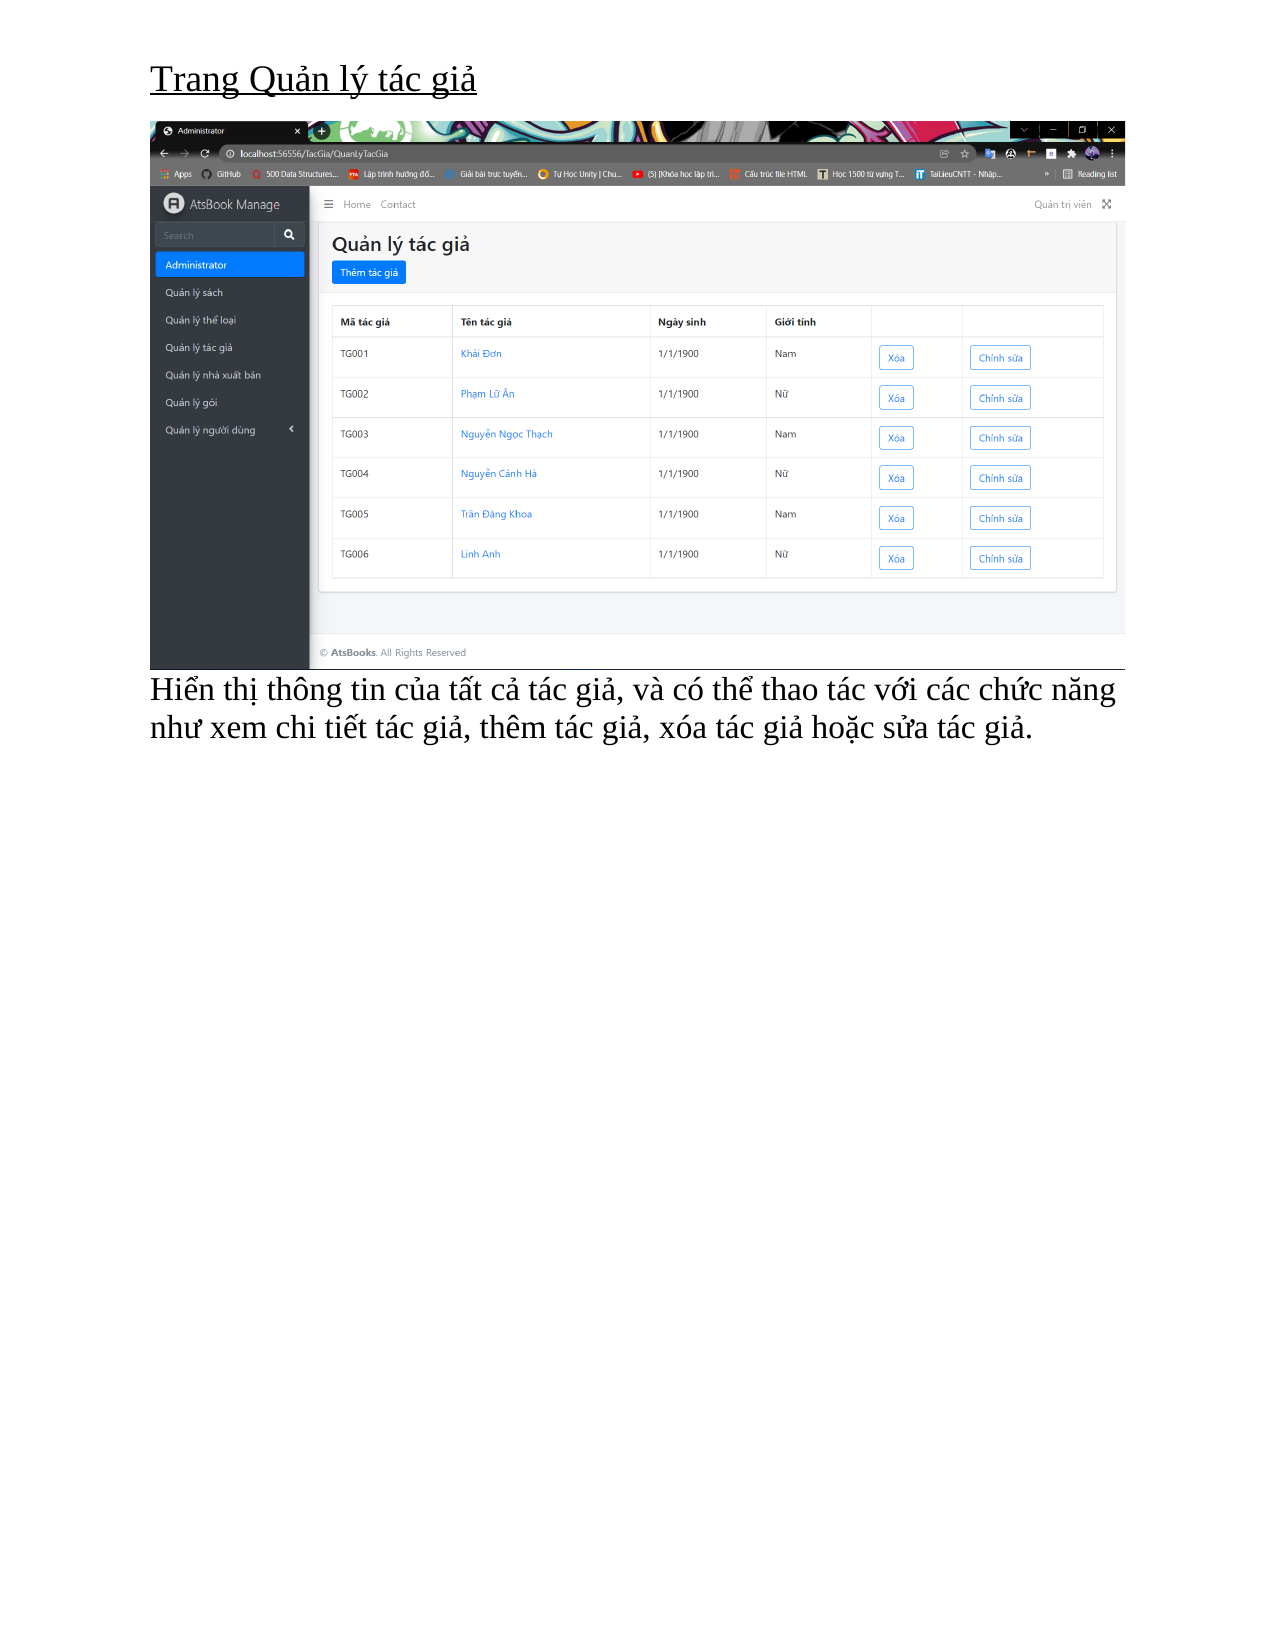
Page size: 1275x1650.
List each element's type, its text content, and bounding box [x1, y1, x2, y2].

text Trang Quản lý tác giả [150, 56, 1125, 99]
picture [150, 121, 1125, 670]
text Hiển thị thông tin của tất cả tác giả, và có thể thao tác với các chức năng như xem chi tiết tác giả, thêm tác giả, xóa tác giả hoặc sửa tác giả. [150, 670, 1125, 746]
